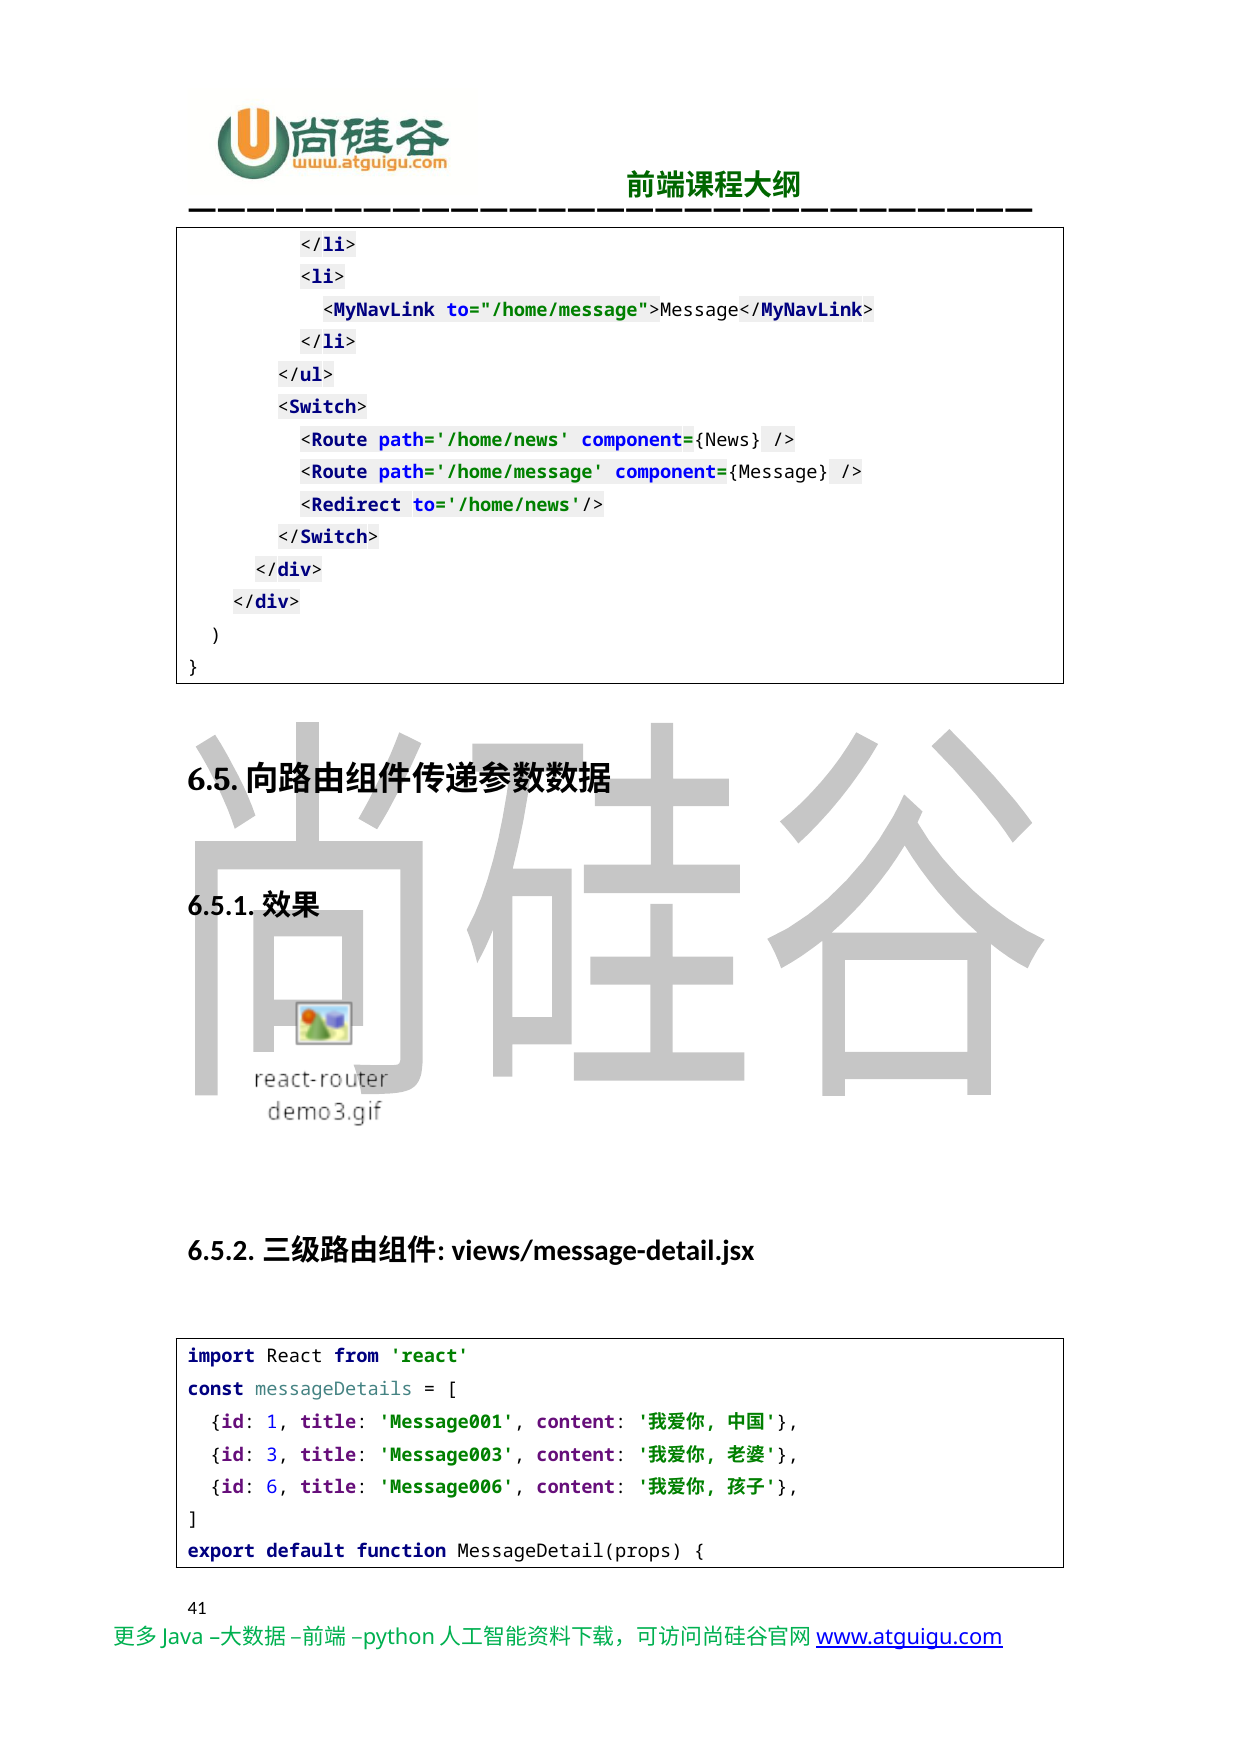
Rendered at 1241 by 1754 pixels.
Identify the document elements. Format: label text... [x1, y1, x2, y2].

picture [187, 88, 479, 195]
subtitle 6.5.2. 三级路由组件: views/message-detail.jsx [187, 1215, 1053, 1280]
subtitle 6.5.1. 效果 [187, 870, 1053, 935]
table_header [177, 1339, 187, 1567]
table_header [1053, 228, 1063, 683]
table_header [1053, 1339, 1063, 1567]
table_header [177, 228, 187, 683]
subtitle 6.5. 向路由组件传递参数数据 [187, 743, 1053, 808]
